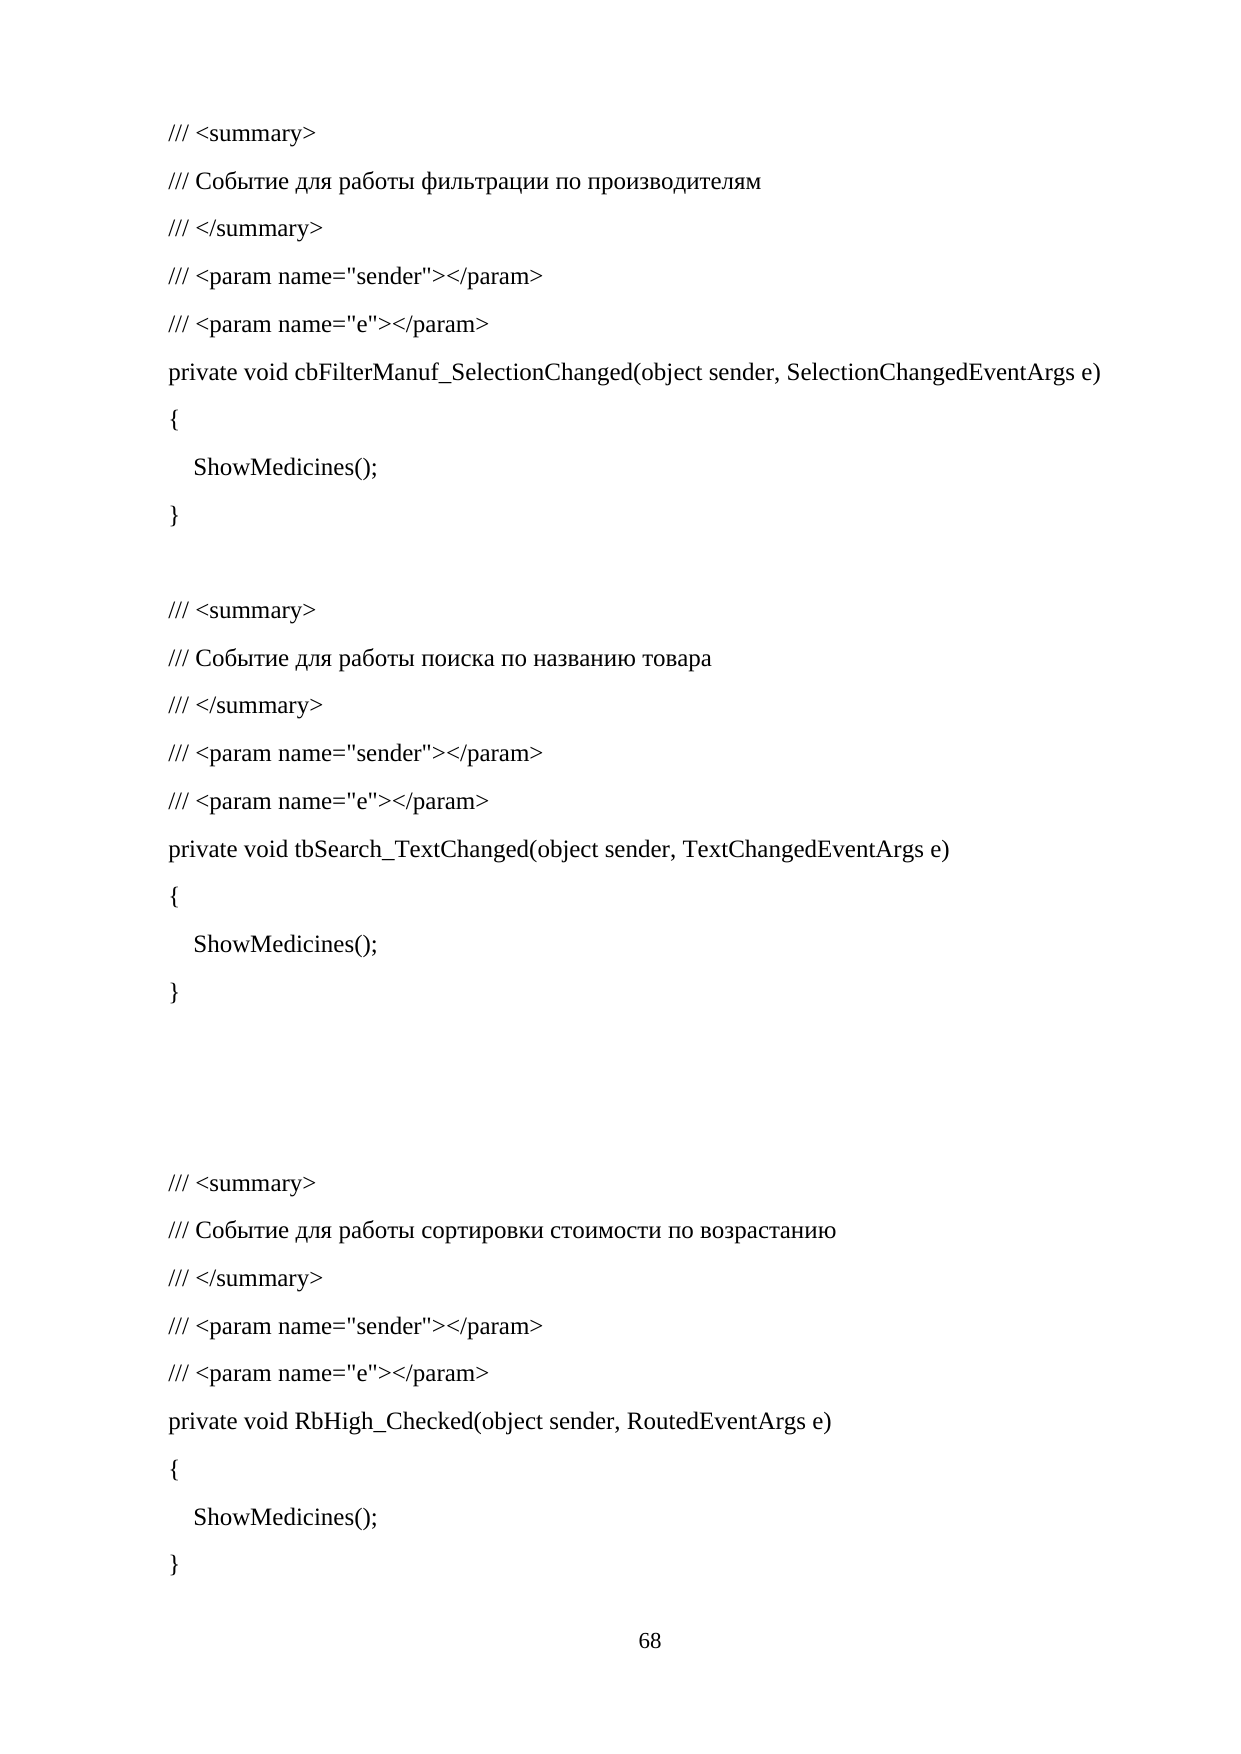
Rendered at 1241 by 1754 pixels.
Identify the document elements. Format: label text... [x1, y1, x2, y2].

text /// </summary> [118, 691, 1181, 719]
text private void tbSearch_TextChanged(object sender, TextChangedEventArgs e) [118, 834, 1181, 862]
text /// Событие для работы сортировки стоимости по возрастанию [118, 1215, 1181, 1244]
text ShowMedicines(); [118, 1502, 1181, 1530]
text /// <summary> [118, 595, 1181, 624]
text } [118, 977, 1181, 1006]
text /// <param name="sender"></param> [118, 1311, 1181, 1339]
text { [118, 1454, 1181, 1483]
text /// </summary> [118, 1263, 1181, 1292]
text ShowMedicines(); [118, 452, 1181, 481]
text { [118, 404, 1181, 433]
text /// <param name="e"></param> [118, 786, 1181, 815]
text /// Событие для работы поиска по названию товара [118, 643, 1181, 672]
text ShowMedicines(); [118, 929, 1181, 958]
text private void RbHigh_Checked(object sender, RoutedEventArgs e) [118, 1406, 1181, 1435]
text /// <summary> [118, 1168, 1181, 1196]
text /// <param name="e"></param> [118, 309, 1181, 338]
text /// <param name="e"></param> [118, 1358, 1181, 1387]
text /// <param name="sender"></param> [118, 738, 1181, 767]
text } [118, 500, 1181, 528]
text /// Событие для работы фильтрации по производителям [118, 166, 1181, 194]
text } [118, 1549, 1181, 1578]
text /// <param name="sender"></param> [118, 261, 1181, 290]
text /// <summary> [118, 118, 1181, 147]
text { [118, 881, 1181, 910]
text /// </summary> [118, 213, 1181, 242]
text private void cbFilterManuf_SelectionChanged(object sender, SelectionChangedEventArgs e) [118, 357, 1181, 385]
